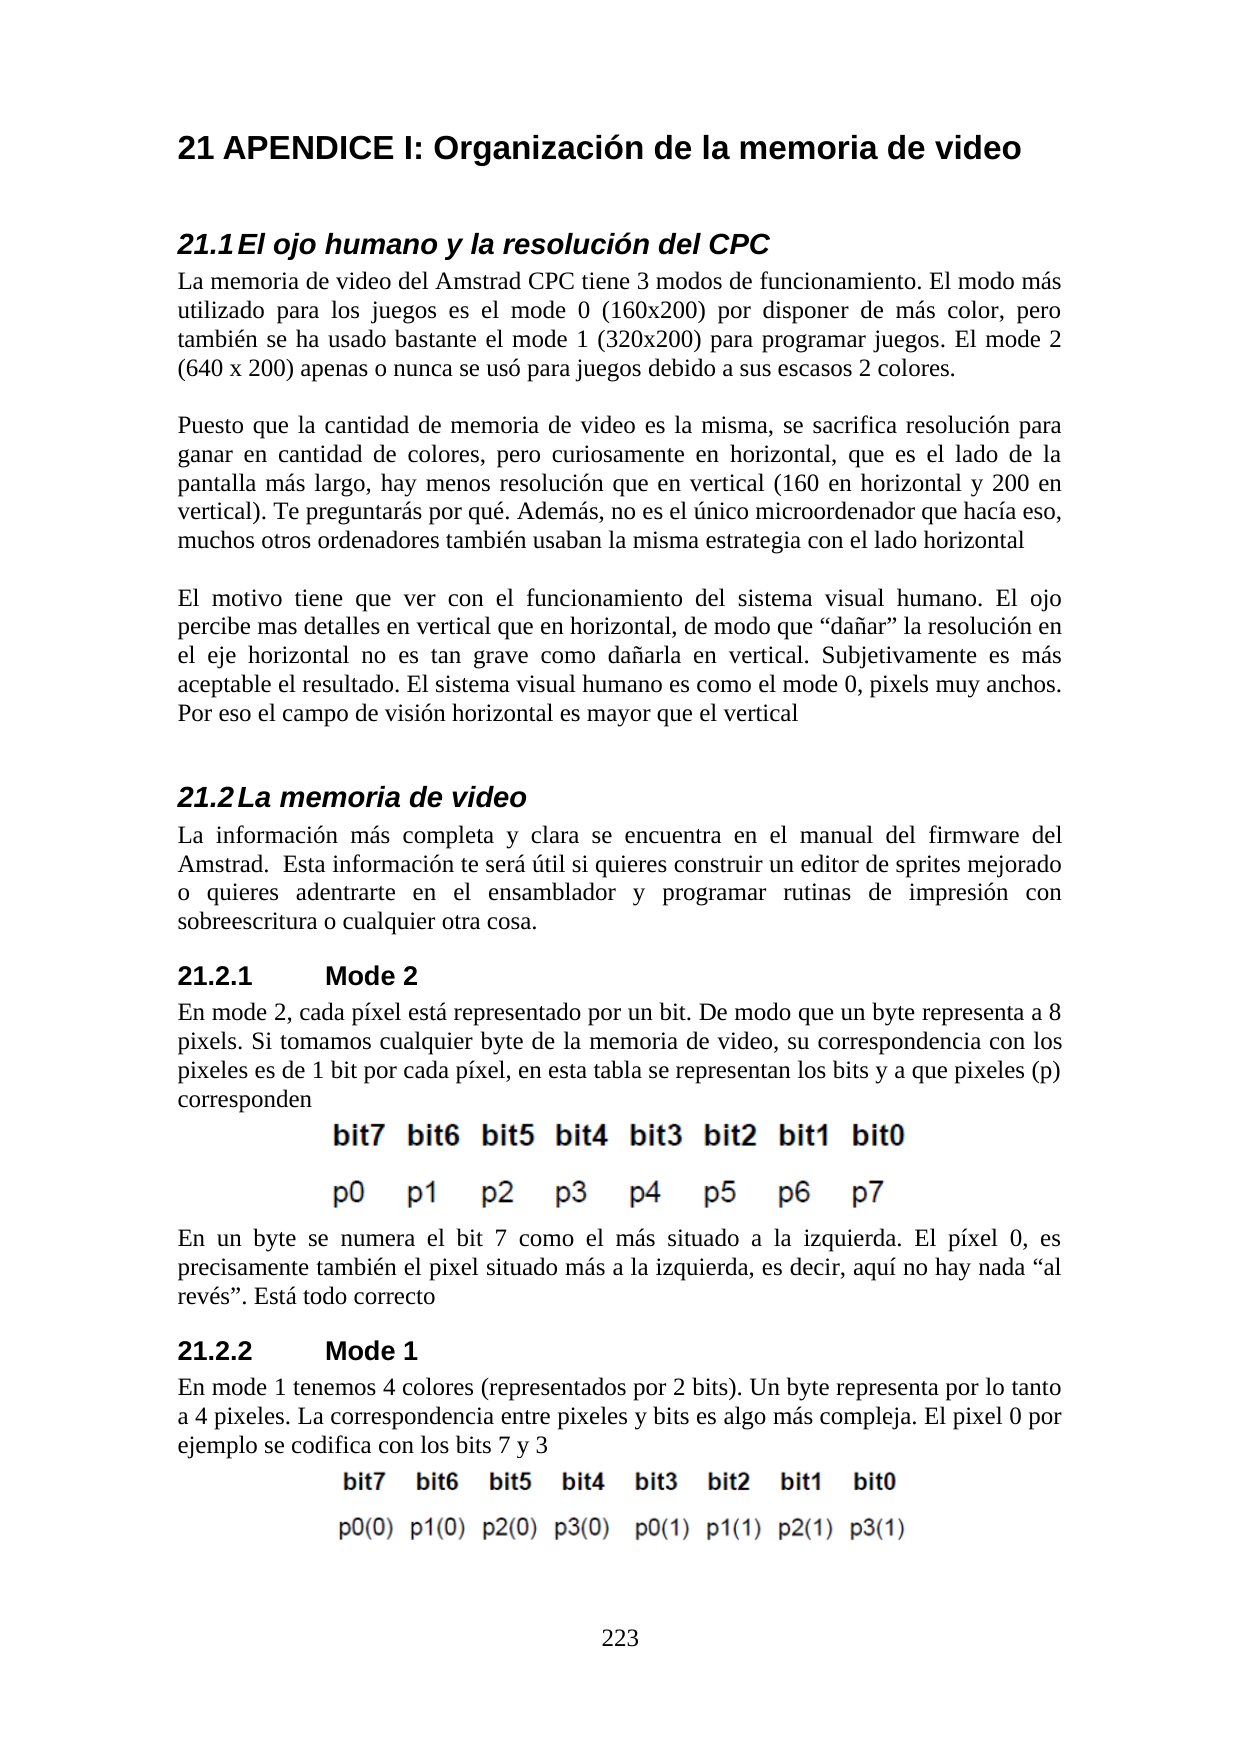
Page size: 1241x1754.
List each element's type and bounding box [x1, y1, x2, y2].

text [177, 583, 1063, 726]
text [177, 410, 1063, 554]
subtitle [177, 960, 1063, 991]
picture [320, 1112, 920, 1224]
picture [322, 1458, 918, 1557]
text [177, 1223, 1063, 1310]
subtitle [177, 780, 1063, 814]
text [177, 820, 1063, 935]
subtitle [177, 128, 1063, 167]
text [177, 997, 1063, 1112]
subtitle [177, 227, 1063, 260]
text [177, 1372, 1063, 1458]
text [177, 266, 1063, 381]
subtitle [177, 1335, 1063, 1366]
